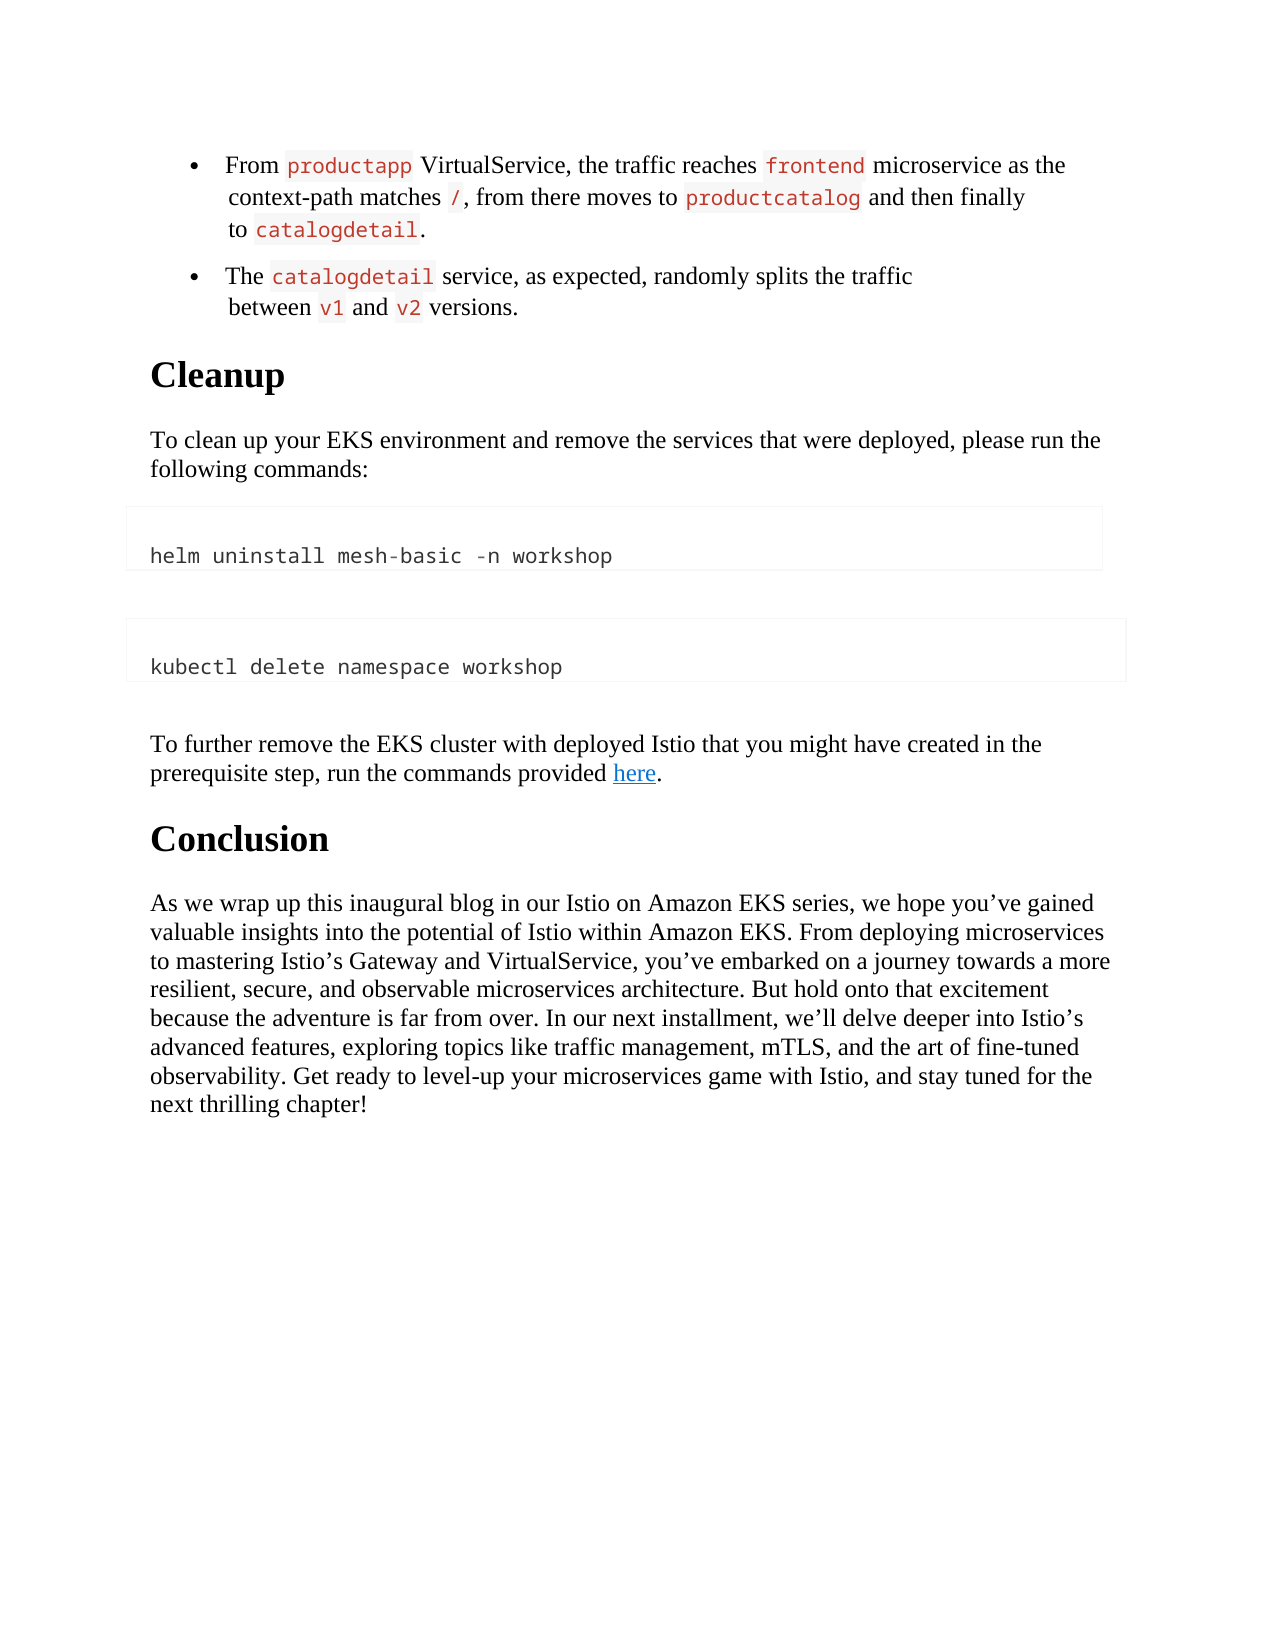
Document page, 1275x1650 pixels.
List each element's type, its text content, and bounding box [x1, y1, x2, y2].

text As we wrap up this inaugural blog in our Istio on Amazon EKS series, we hope you’ve gained valuable insights into the potential of Istio within Amazon EKS. From deploying microservices to mastering Istio’s Gateway and VirtualService, you’ve embarked on a journey towards a more resilient, secure, and observable microservices architecture. But hold onto that excitement because the adventure is far from over. In our next installment, we’ll delve deeper into Istio’s advanced features, exploring topics like traffic management, mTLS, and the art of fine-tuned observability. Get ready to level-up your microservices game with Istio, and stay tuned for the next thrilling chapter! [150, 888, 1125, 1118]
list The catalogdetail service, as expected, randomly splits the traffic between v1 and v2 versions. [191, 260, 318, 323]
text Cleanup [150, 353, 1125, 396]
text kubectl delete namespace workshop [127, 619, 1125, 681]
list The catalogdetail service, as expected, randomly splits the traffic between v1 and v2 versions. [423, 260, 1125, 323]
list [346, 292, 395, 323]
text helm uninstall mesh-basic -n workshop [127, 507, 1102, 569]
text To clean up your EKS environment and remove the services that were deployed, please run the following commands: [150, 425, 1125, 482]
list From productapp VirtualService, the traffic reaches frontend microservice as the context-path matches /, from there moves to productcatalog and then finally to catalogdetail. [191, 150, 1125, 245]
text To further remove the EKS cluster with deployed Istio that you might have created in the prerequisite step, run the commands provided here. [150, 729, 1125, 787]
text Conclusion [150, 816, 1125, 859]
